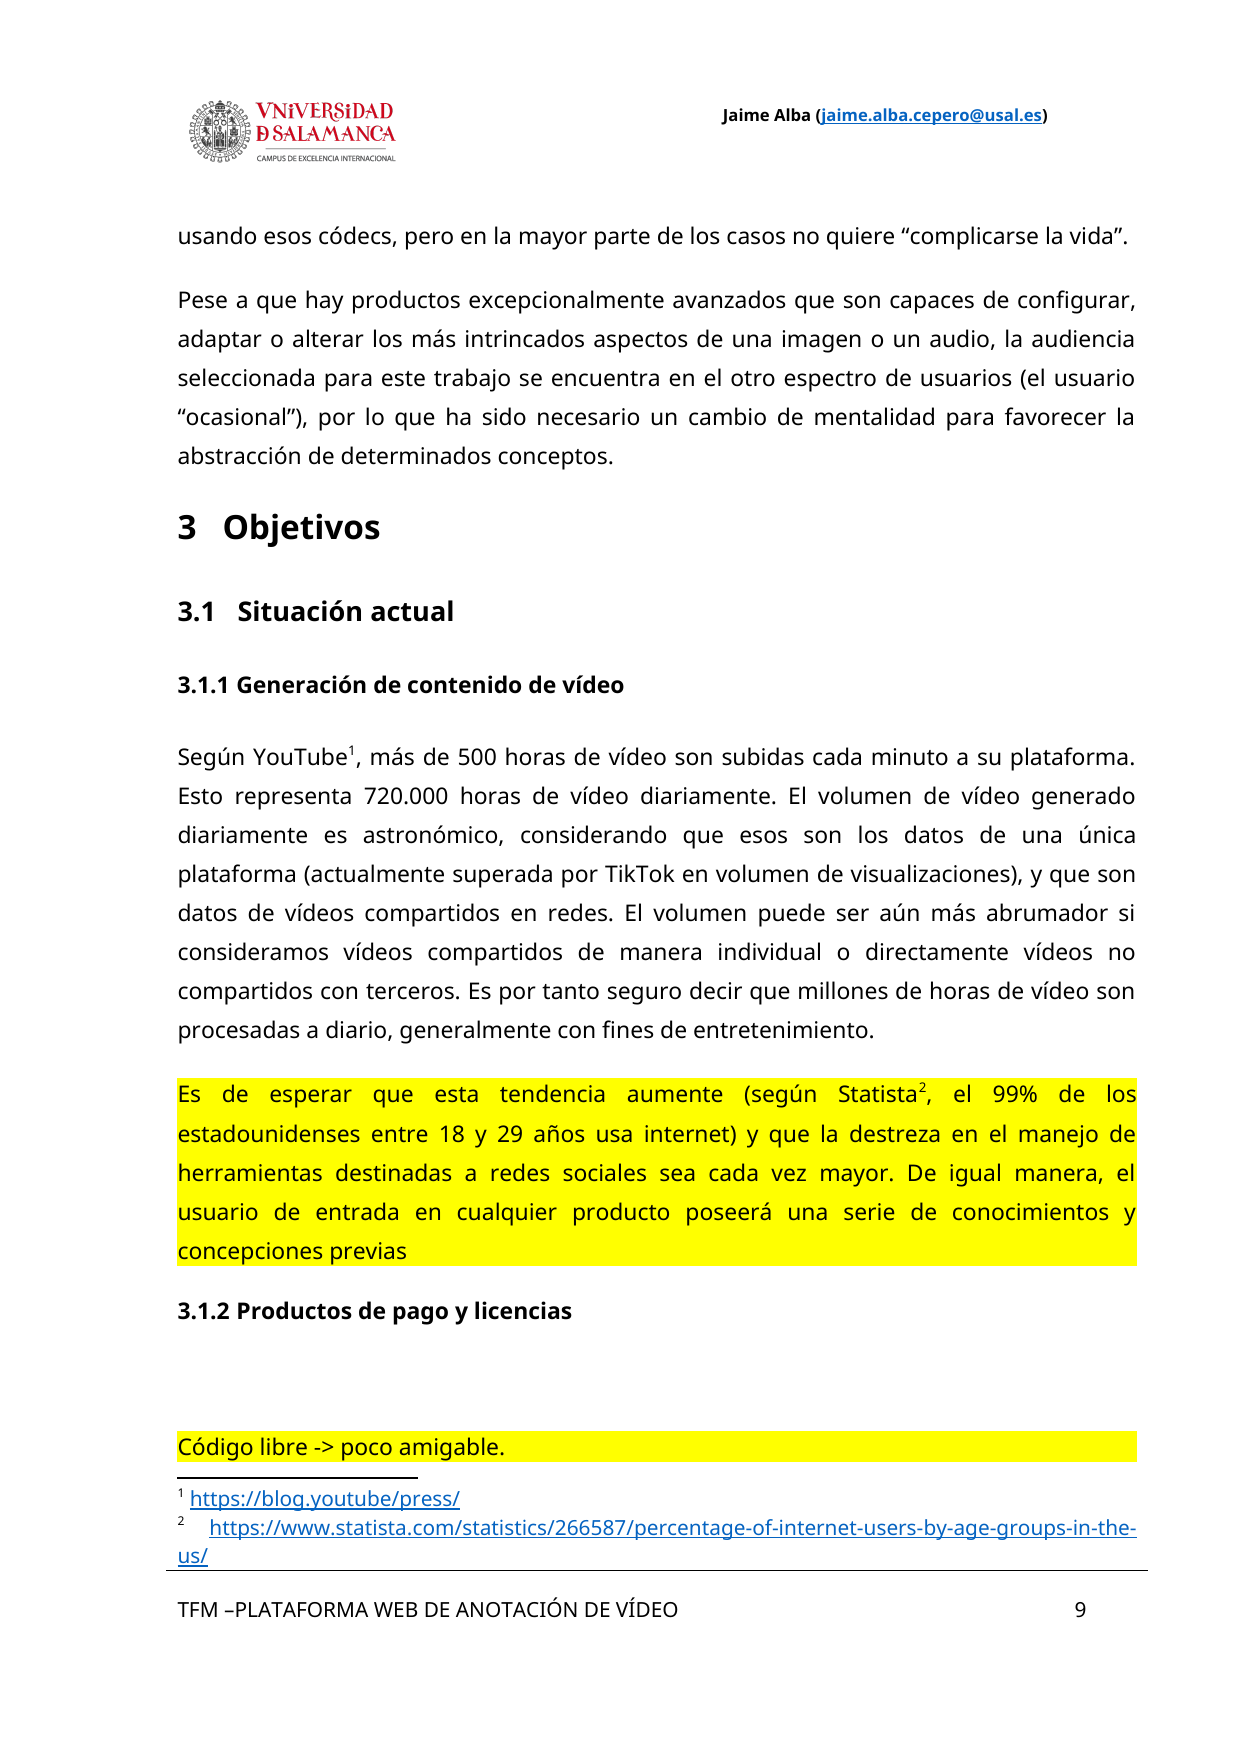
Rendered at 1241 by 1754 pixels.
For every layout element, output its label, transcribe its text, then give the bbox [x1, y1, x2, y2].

picture [188, 99, 397, 163]
text Según YouTube, más de 500 horas de vídeo son subidas cada minuto a su plataforma. Esto representa 720.000 horas de vídeo diariamente. El volumen de vídeo generado diariamente es astronómico, considerando que esos son los datos de una única plataforma (actualmente superada por TikTok en volumen de visualizaciones), y que son datos de vídeos compartidos en redes. El volumen puede ser aún más abrumador si consideramos vídeos compartidos de manera individual o directamente vídeos no compartidos con terceros. Es por tanto seguro decir que millones de horas de vídeo son procesadas a diario, generalmente con fines de entretenimiento. [177, 741, 1137, 1046]
subtitle Generación de contenido de vídeo [177, 669, 1137, 700]
subtitle Productos de pago y licencias [177, 1294, 1137, 1326]
text Pese a que hay productos excepcionalmente avanzados que son capaces de configurar, adaptar o alterar los más intrincados aspectos de una imagen o un audio, la audiencia seleccionada para este trabajo se encuentra en el otro espectro de usuarios (el usuario “ocasional”), por lo que ha sido necesario un cambio de mentalidad para favorecer la abstracción de determinados conceptos. [177, 284, 1137, 471]
text Es de esperar que esta tendencia aumente (según Statista, el 99% de los estadounidenses entre 18 y 29 años usa internet) y que la destreza en el manejo de herramientas destinadas a redes sociales sea cada vez mayor. De igual manera, el usuario de entrada en cualquier producto poseerá una serie de conocimientos y concepciones previas [177, 1078, 1137, 1266]
subtitle Objetivos [177, 504, 1137, 549]
text Código libre -> poco amigable. [177, 1431, 1137, 1462]
subtitle Situación actual [177, 593, 1137, 630]
